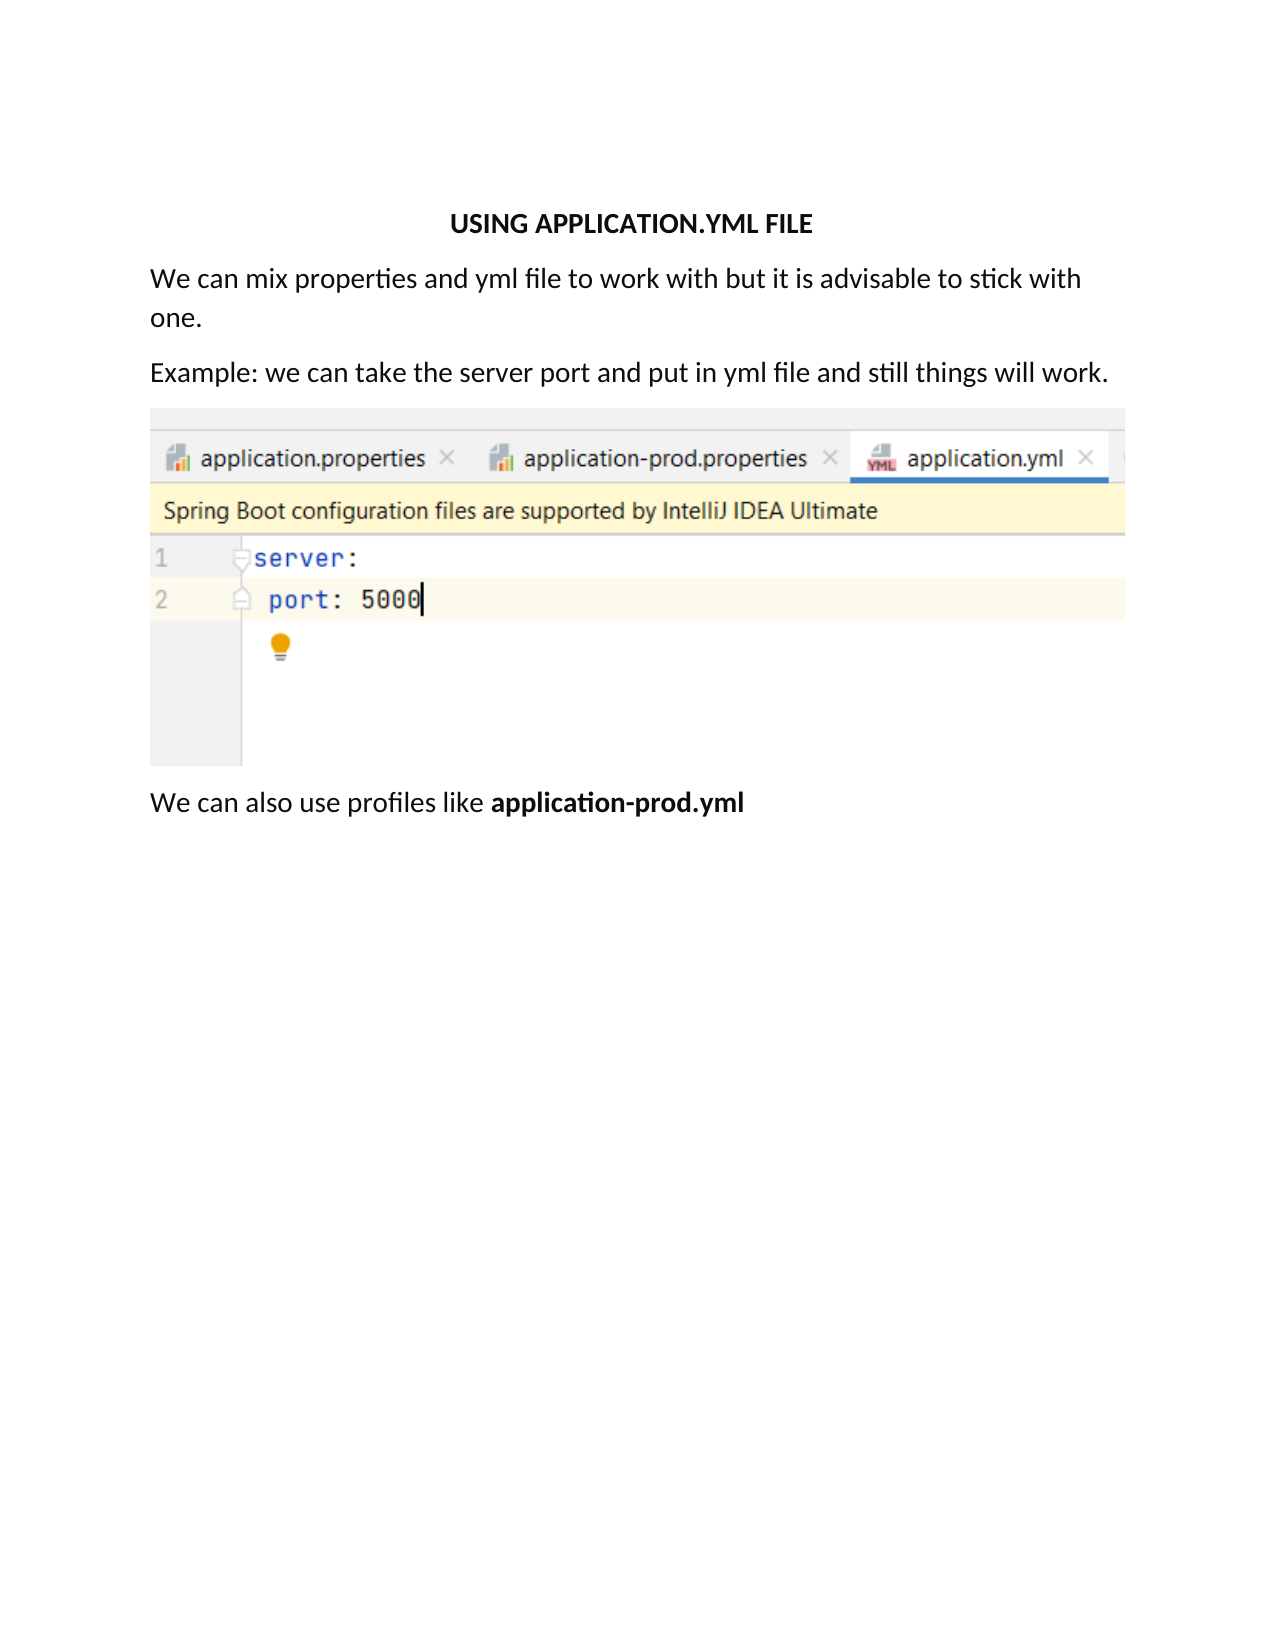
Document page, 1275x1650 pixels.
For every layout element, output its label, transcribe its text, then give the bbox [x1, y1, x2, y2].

text We can mix properties and yml file to work with but it is advisable to stick with one. [150, 260, 1125, 334]
text USING APPLICATION.YML FILE [150, 205, 1125, 241]
text We can also use profiles like application-prod.yml [150, 784, 1125, 820]
text Example: we can take the server port and put in yml file and still things will work. [150, 354, 1125, 389]
picture [150, 408, 1125, 766]
